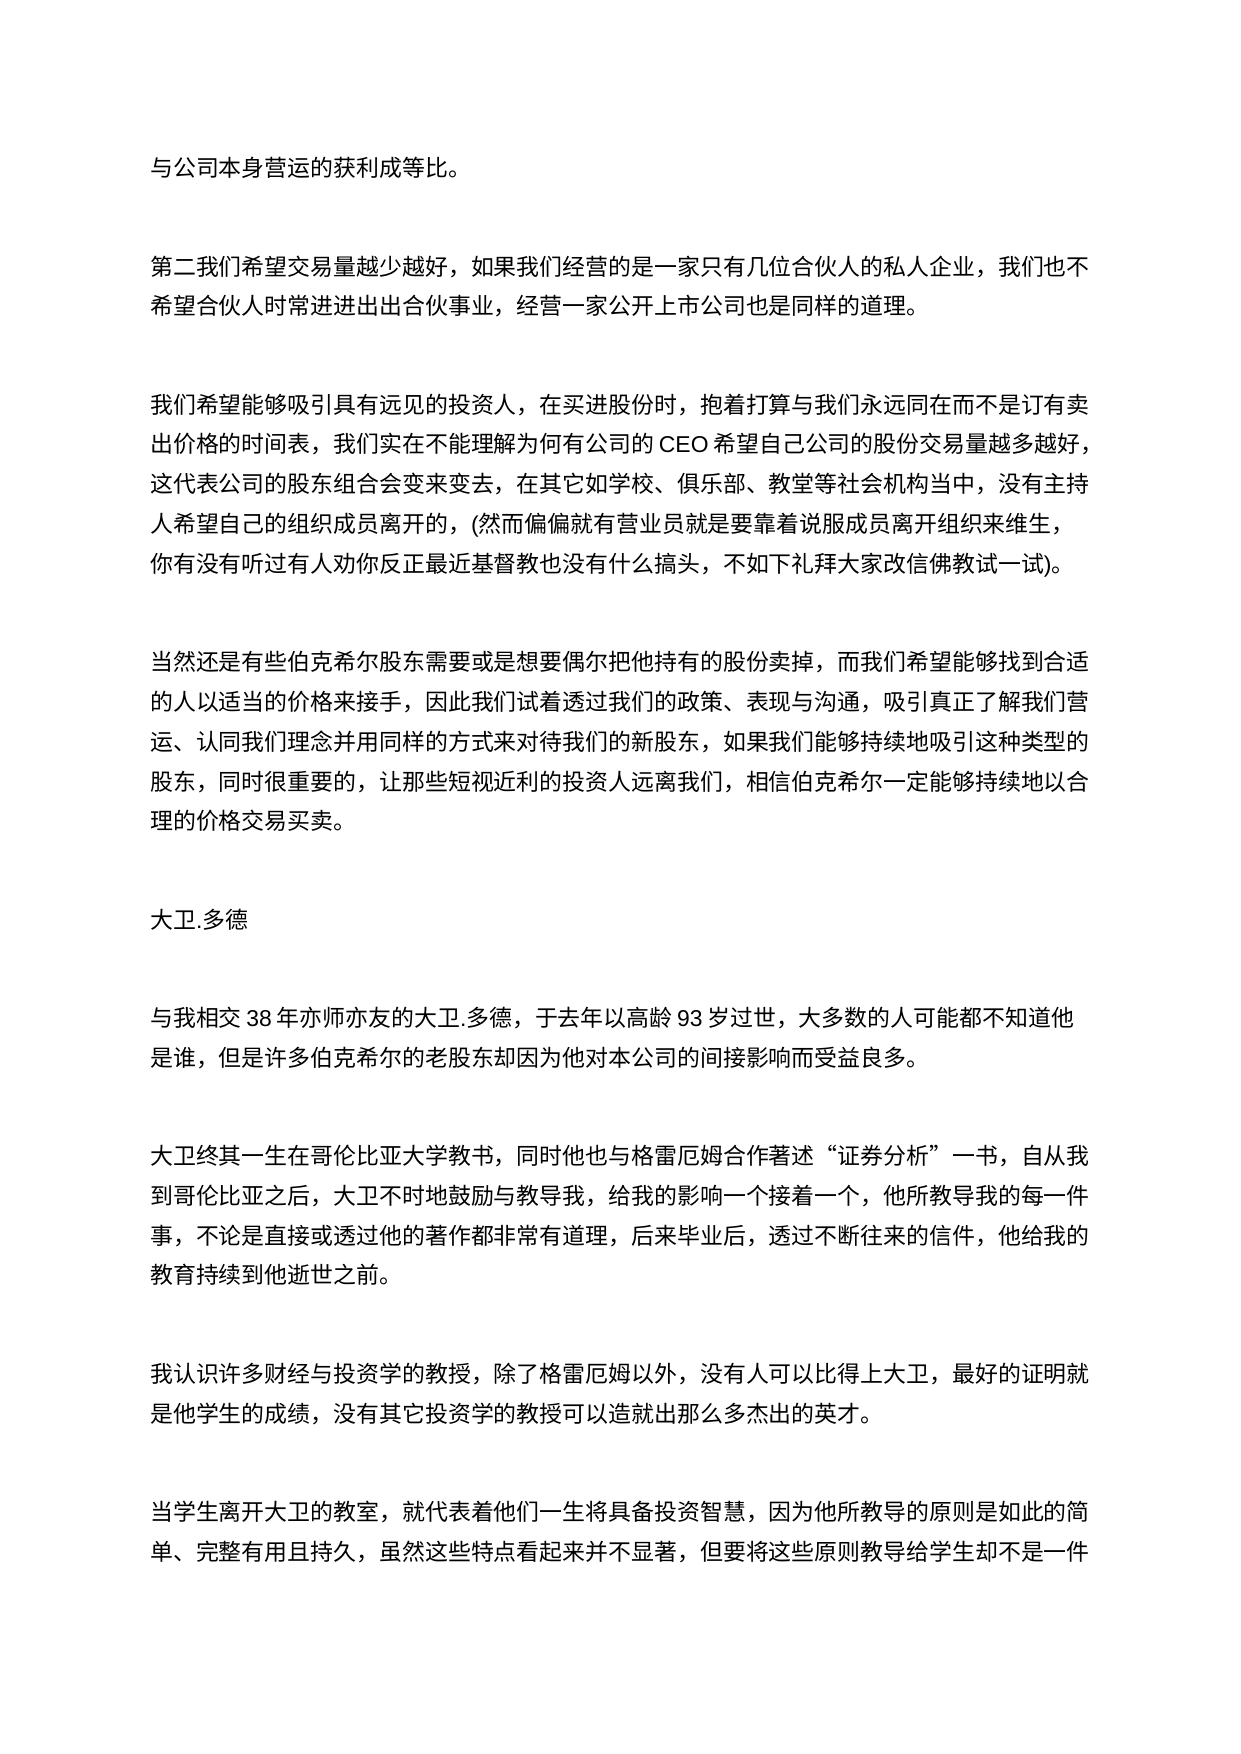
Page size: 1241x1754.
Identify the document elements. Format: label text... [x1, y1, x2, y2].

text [150, 1494, 1090, 1567]
text 大卫.多德 [150, 901, 1090, 935]
text 我们希望能够吸引具有远见的投资人，在买进股份时，抱着打算与我们永远同在而不是订有卖出价格的时间表，我们实在不能理解为何有公司的CEO希望自己公司的股份交易量越多越好，这代表公司的股东组合会变来变去，在其它如学校、俱乐部、教堂等社会机构当中，没有主持人希望自己的组织成员离开的，(然而偏偏就有营业员就是要靠着说服成员离开组织来维生，你有没有听过有人劝你反正最近基督教也没有什么搞头，不如下礼拜大家改信佛教试一试)。 [150, 386, 1090, 579]
text 与我相交38年亦师亦友的大卫.多德，于去年以高龄93岁过世，大多数的人可能都不知道他是谁，但是许多伯克希尔的老股东却因为他对本公司的间接影响而受益良多。 [150, 1000, 1090, 1073]
text 我认识许多财经与投资学的教授，除了格雷厄姆以外，没有人可以比得上大卫，最好的证明就是他学生的成绩，没有其它投资学的教授可以造就出那么多杰出的英才。 [150, 1356, 1090, 1429]
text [150, 150, 1090, 183]
text 第二我们希望交易量越少越好，如果我们经营的是一家只有几位合伙人的私人企业，我们也不希望合伙人时常进进出出合伙事业，经营一家公开上市公司也是同样的道理。 [150, 248, 1090, 321]
text 当然还是有些伯克希尔股东需要或是想要偶尔把他持有的股份卖掉，而我们希望能够找到合适的人以适当的价格来接手，因此我们试着透过我们的政策、表现与沟通，吸引真正了解我们营运、认同我们理念并用同样的方式来对待我们的新股东，如果我们能够持续地吸引这种类型的股东，同时很重要的，让那些短视近利的投资人远离我们，相信伯克希尔一定能够持续地以合理的价格交易买卖。 [150, 644, 1090, 836]
text 大卫终其一生在哥伦比亚大学教书，同时他也与格雷厄姆合作著述“证券分析”一书，自从我到哥伦比亚之后，大卫不时地鼓励与教导我，给我的影响一个接着一个，他所教导我的每一件事，不论是直接或透过他的著作都非常有道理，后来毕业后，透过不断往来的信件，他给我的教育持续到他逝世之前。 [150, 1138, 1090, 1291]
